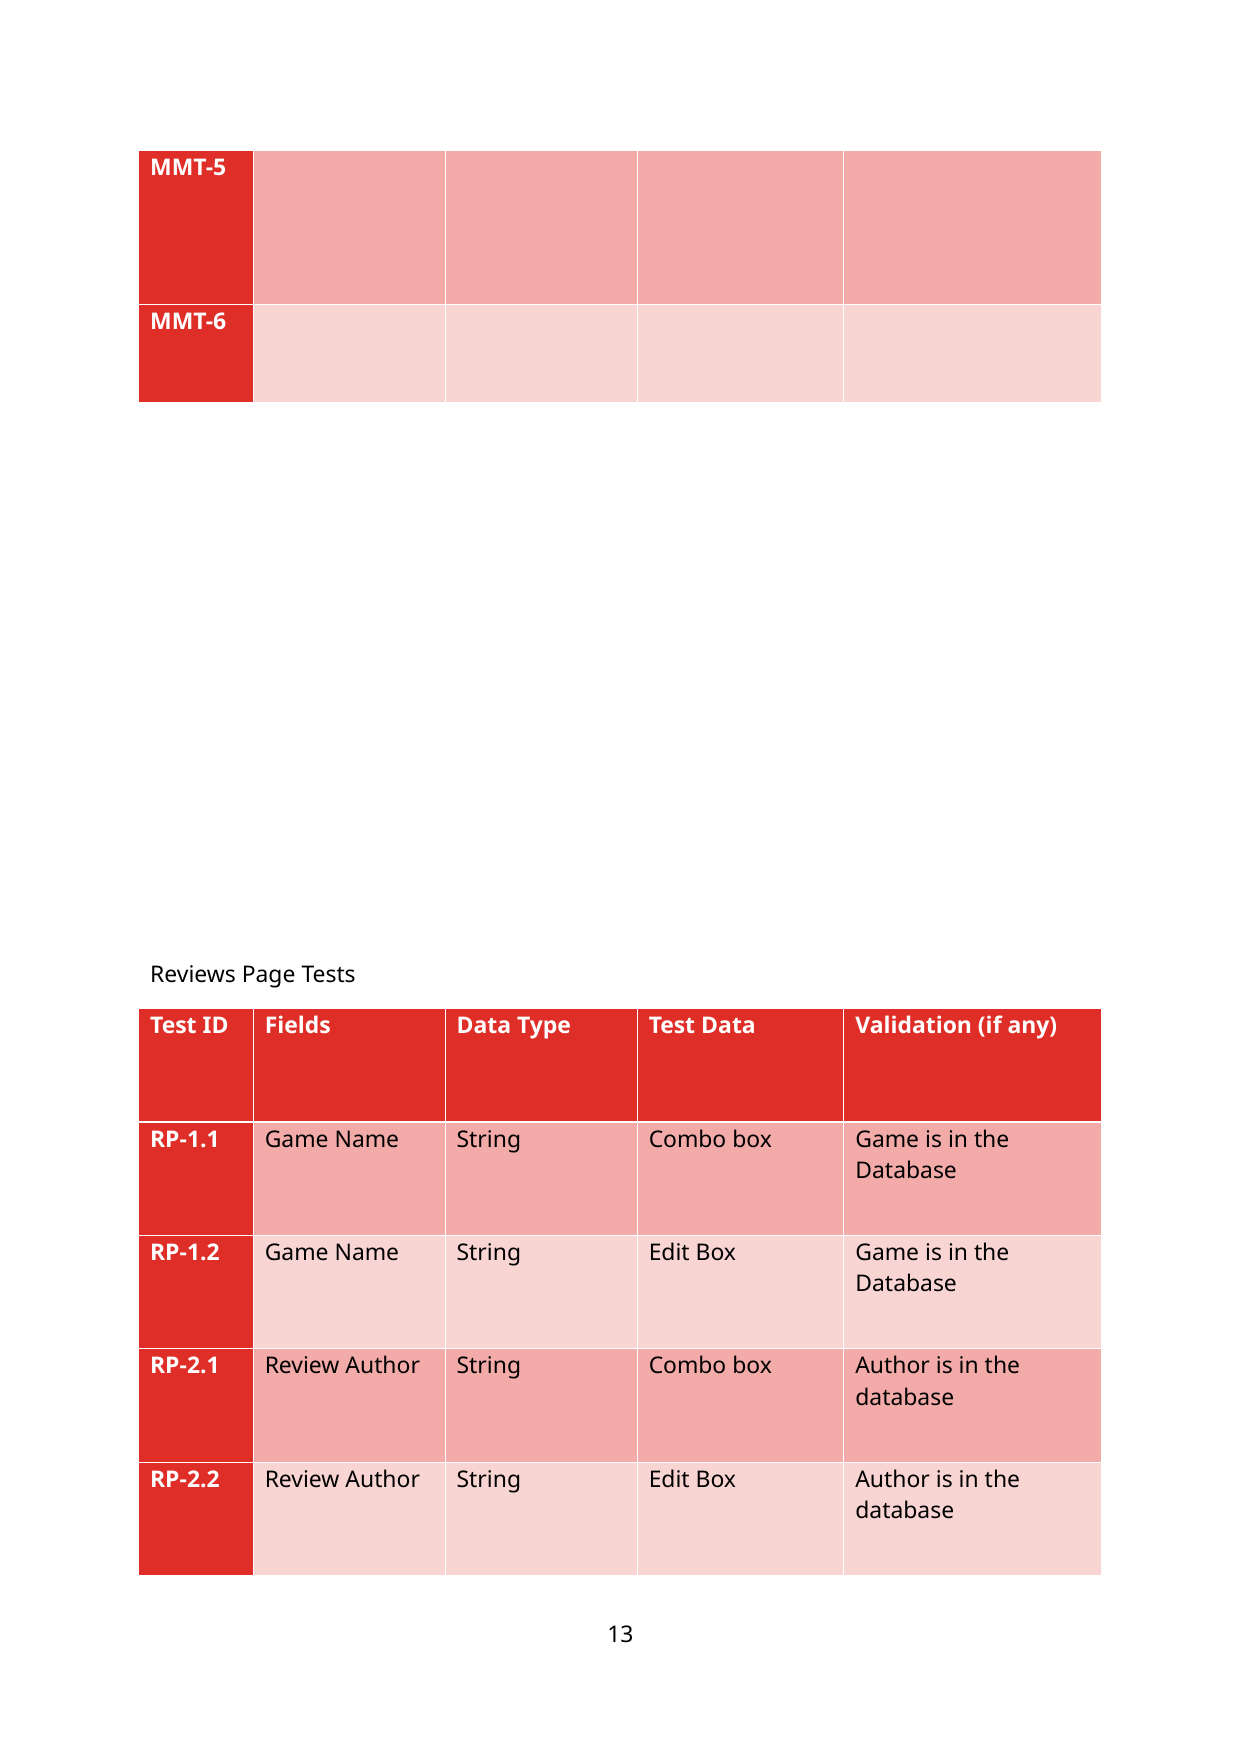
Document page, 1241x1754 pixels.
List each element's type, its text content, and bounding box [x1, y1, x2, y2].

table_cell MMT-6 [139, 305, 253, 402]
table_cell String [446, 1123, 637, 1235]
table_cell [638, 151, 843, 304]
table_cell MMT-5 [139, 151, 253, 304]
table_cell Author is in the database [844, 1349, 1101, 1462]
table_cell [844, 305, 1101, 402]
table_cell Combo box [638, 1123, 843, 1235]
table_cell [446, 151, 637, 304]
table_header Test ID [139, 1009, 253, 1121]
table_cell RP-1.1 [139, 1123, 253, 1235]
table_cell String [446, 1349, 637, 1462]
table_cell RP-1.2 [139, 1236, 253, 1348]
table_cell [844, 151, 1101, 304]
table_cell String [446, 1463, 637, 1575]
table_cell Game Name [254, 1236, 445, 1348]
table_cell [638, 305, 843, 402]
table_header Validation (if any) [844, 1009, 1101, 1121]
table_cell Review Author [254, 1349, 445, 1462]
table_header Fields [254, 1009, 445, 1121]
table_cell [254, 305, 445, 402]
table_cell Combo box [638, 1349, 843, 1462]
table_cell Game Name [254, 1123, 445, 1235]
table_cell Author is in the database [844, 1463, 1101, 1575]
table_header Data Type [446, 1009, 637, 1121]
table_cell Game is in the Database [844, 1236, 1101, 1348]
table_cell Game is in the Database [844, 1123, 1101, 1235]
table_cell Edit Box [638, 1236, 843, 1348]
table_cell Review Author [254, 1463, 445, 1575]
table_header Test Data [638, 1009, 843, 1121]
table_cell [446, 305, 637, 402]
text Reviews Page Tests [150, 958, 1090, 989]
table_cell String [446, 1236, 637, 1348]
table_cell RP-2.2 [139, 1463, 253, 1575]
table_cell Edit Box [638, 1463, 843, 1575]
table_cell [254, 151, 445, 304]
table_cell RP-2.1 [139, 1349, 253, 1462]
